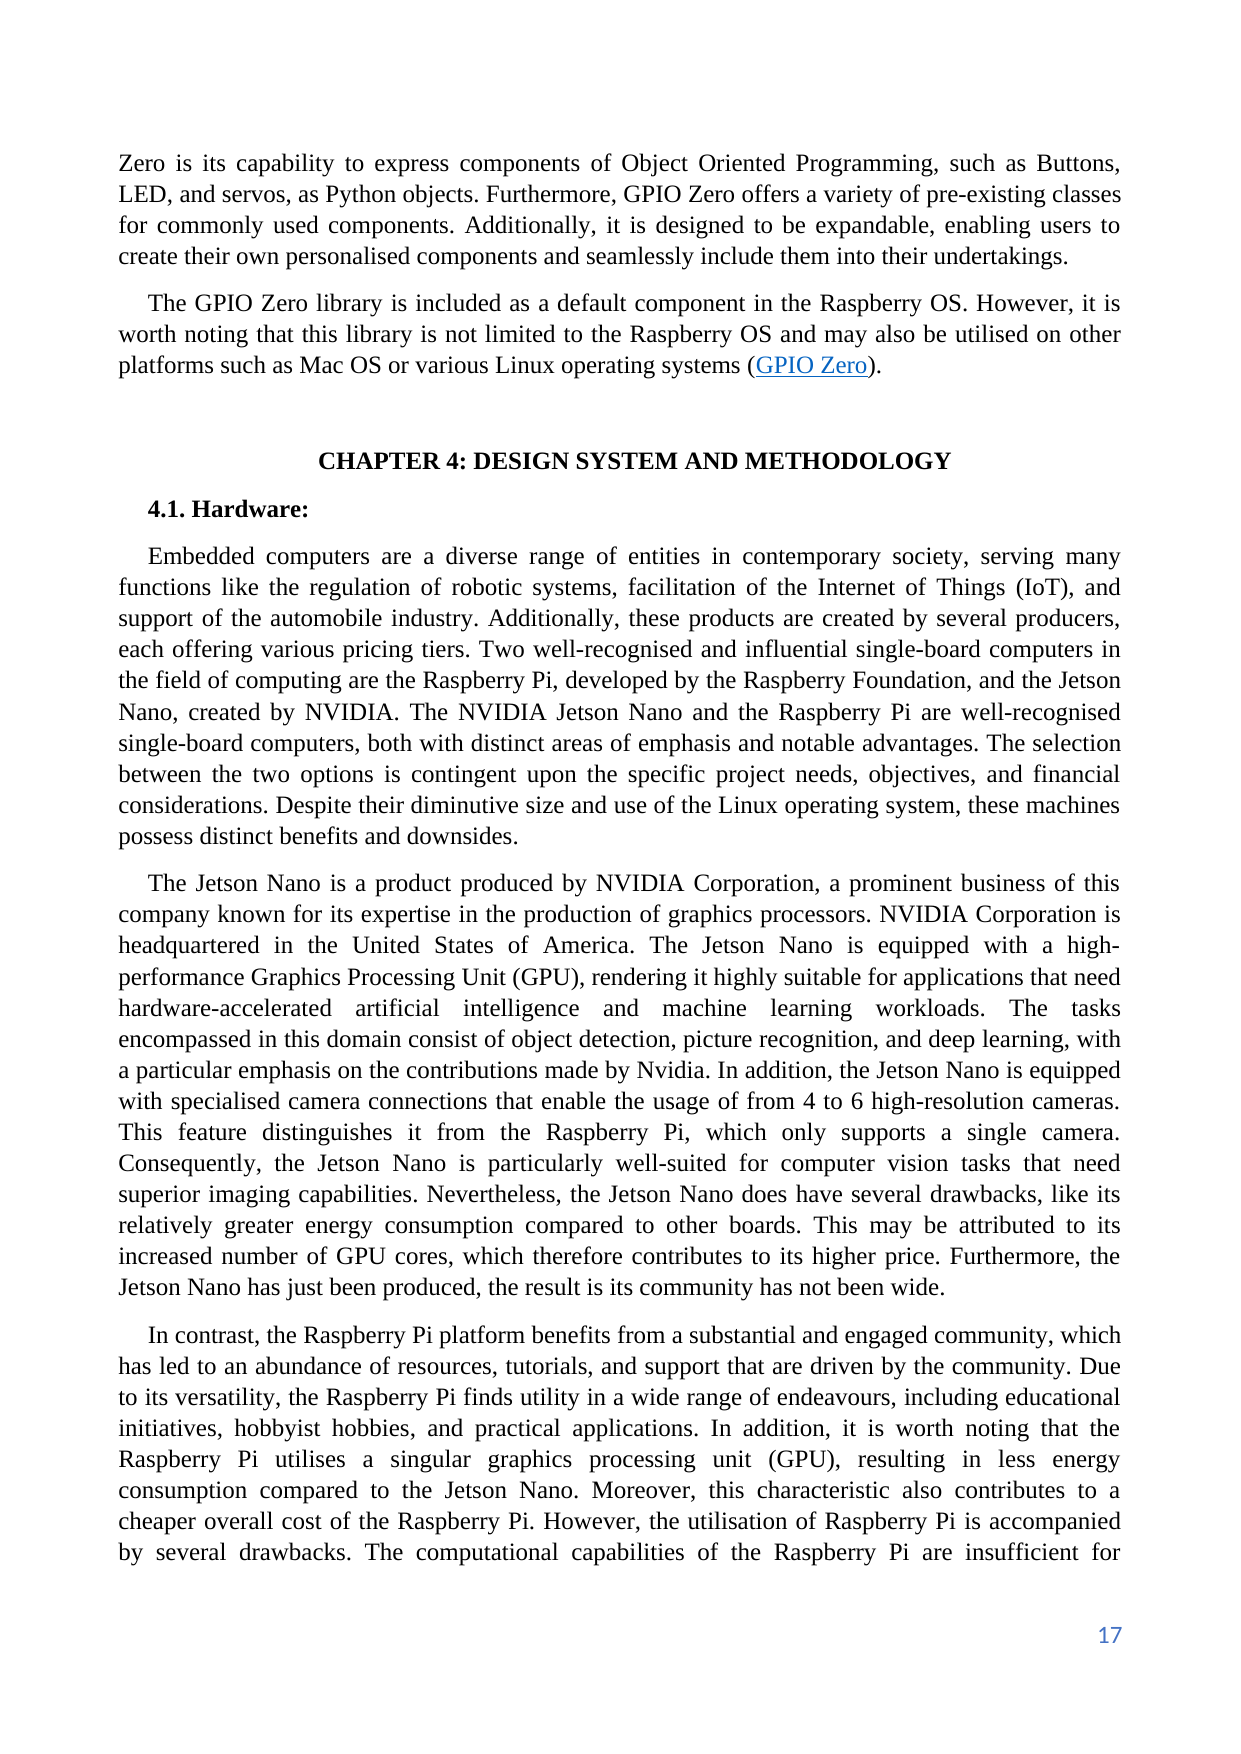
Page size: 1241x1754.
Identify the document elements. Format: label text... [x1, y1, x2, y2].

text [118, 148, 1122, 269]
text Embedded computers are a diverse range of entities in contemporary society, serving many functions like the regulation of robotic systems, facilitation of the Internet of Things (IoT), and support of the automobile industry. Additionally, these products are created by several producers, each offering various pricing tiers. Two well-recognised and influential single-board computers in the field of computing are the Raspberry Pi, developed by the Raspberry Foundation, and the Jetson Nano, created by NVIDIA. The NVIDIA Jetson Nano and the Raspberry Pi are well-recognised single-board computers, both with distinct areas of emphasis and notable advantages. The selection between the two options is contingent upon the specific project needs, objectives, and financial considerations. Despite their diminutive size and use of the Linux operating system, these machines possess distinct benefits and downsides. [118, 541, 1122, 849]
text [118, 1320, 1122, 1566]
text CHAPTER 4: DESIGN SYSTEM AND METHODOLOGY [118, 446, 1122, 475]
text 4.1. Hardware: [118, 494, 1122, 522]
text The GPIO Zero library is included as a default component in the Raspberry OS. However, it is worth noting that this library is not limited to the Raspberry OS and may also be utilised on other platforms such as Mac OS or various Linux operating systems (GPIO Zero). [118, 288, 1122, 379]
text The Jetson Nano is a product produced by NVIDIA Corporation, a prominent business of this company known for its expertise in the production of graphics processors. NVIDIA Corporation is headquartered in the United States of America. The Jetson Nano is equipped with a high-performance Graphics Processing Unit (GPU), rendering it highly suitable for applications that need hardware-accelerated artificial intelligence and machine learning workloads. The tasks encompassed in this domain consist of object detection, picture recognition, and deep learning, with a particular emphasis on the contributions made by Nvidia. In addition, the Jetson Nano is equipped with specialised camera connections that enable the usage of from 4 to 6 high-resolution cameras. This feature distinguishes it from the Raspberry Pi, which only supports a single camera. Consequently, the Jetson Nano is particularly well-suited for computer vision tasks that need superior imaging capabilities. Nevertheless, the Jetson Nano does have several drawbacks, like its relatively greater energy consumption compared to other boards. This may be attributed to its increased number of GPU cores, which therefore contributes to its higher price. Furthermore, the Jetson Nano has just been produced, the result is its community has not been wide. [118, 868, 1122, 1301]
